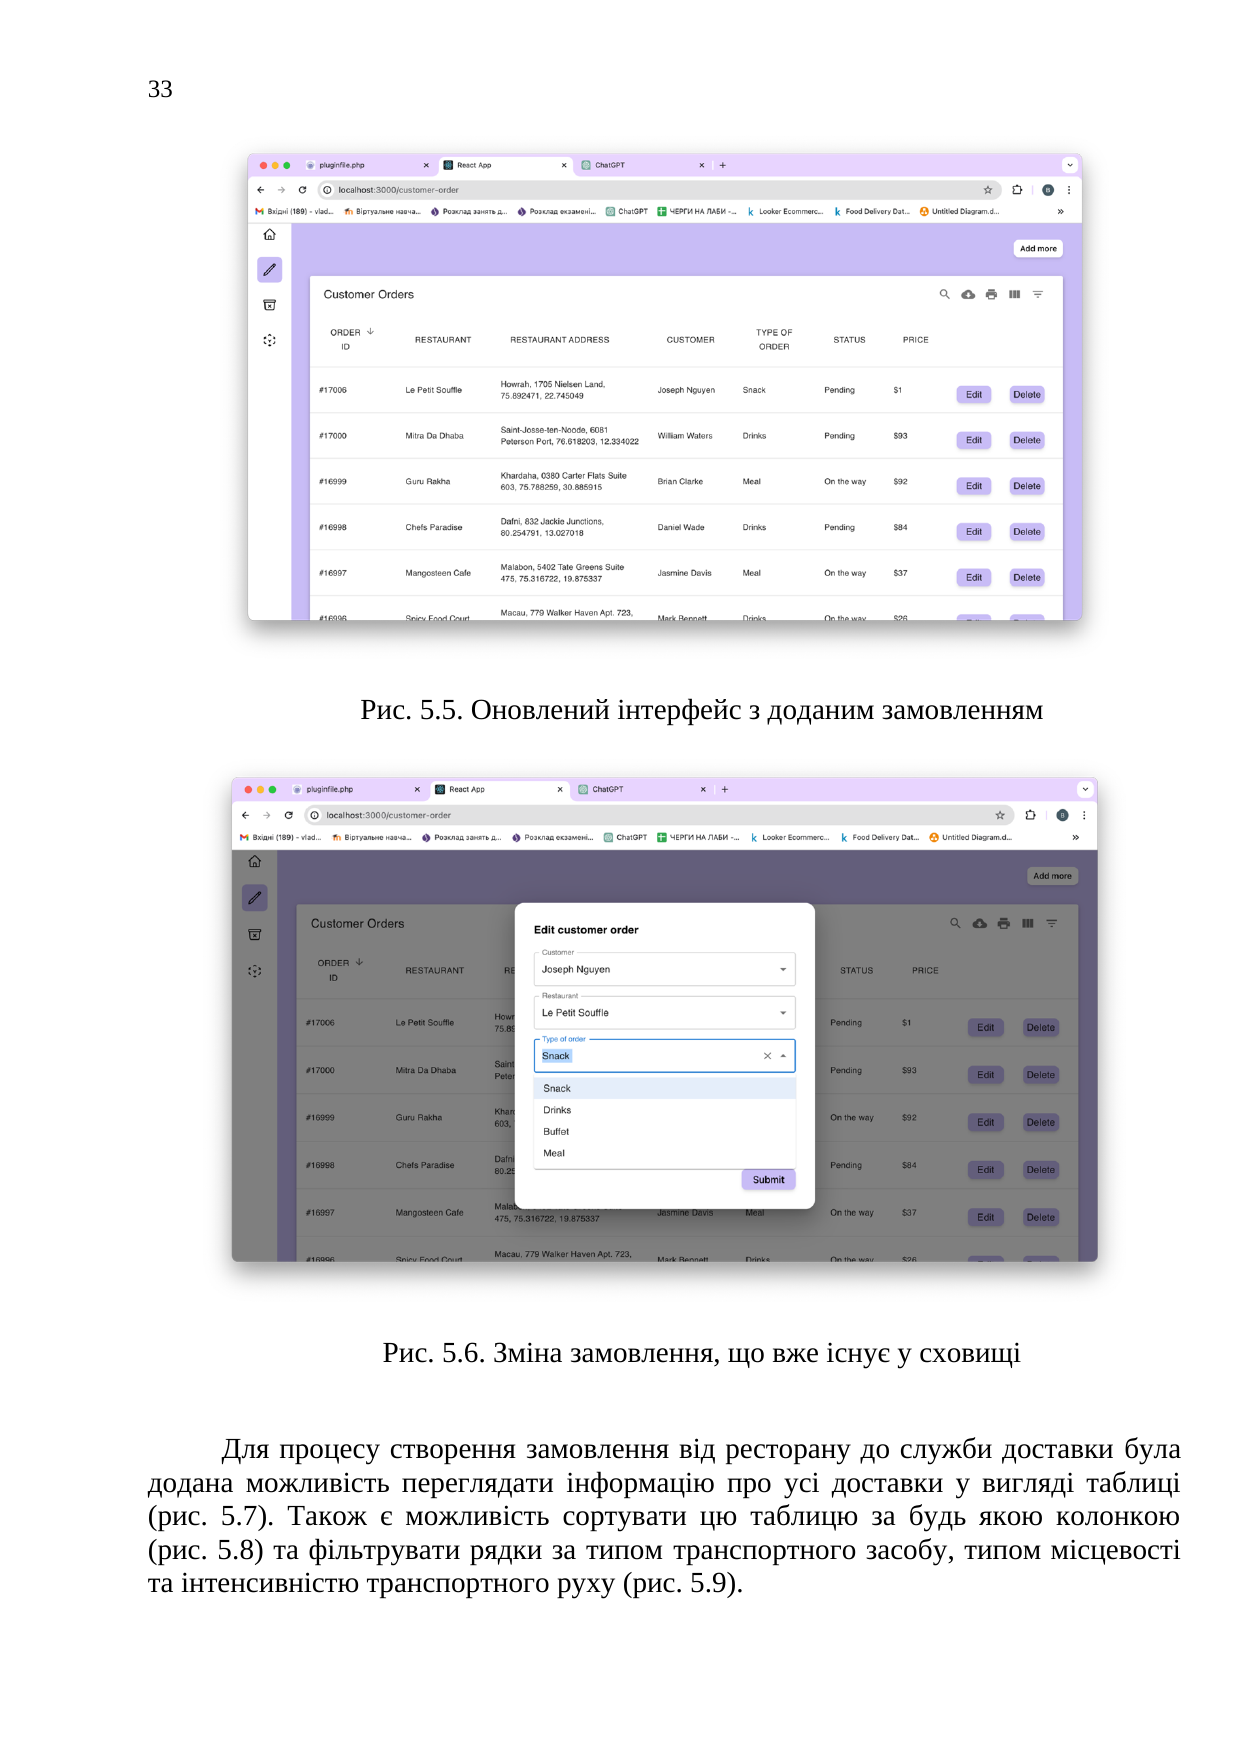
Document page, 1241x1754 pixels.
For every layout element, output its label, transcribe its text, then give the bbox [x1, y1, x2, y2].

picture [198, 754, 1131, 1306]
text Рис. 5.6. Зміна замовлення, що вже існує у сховищі [223, 1335, 1181, 1368]
text Рис. 5.5. Оновлений інтерфейс з доданим замовленням [223, 692, 1181, 725]
text Для процесу створення замовлення від ресторану до служби доставки була додана можливість переглядати інформацію про усі доставки у вигляді таблиці (рис. 5.7). Також є можливість сортувати цю таблицю за будь якою колонкою (рис. 5.8) та фільтрувати рядки за типом транспортного засобу, типом місцевості та інтенсивністю транспортного руху (рис. 5.9). [148, 1431, 1181, 1599]
picture [215, 131, 1114, 663]
